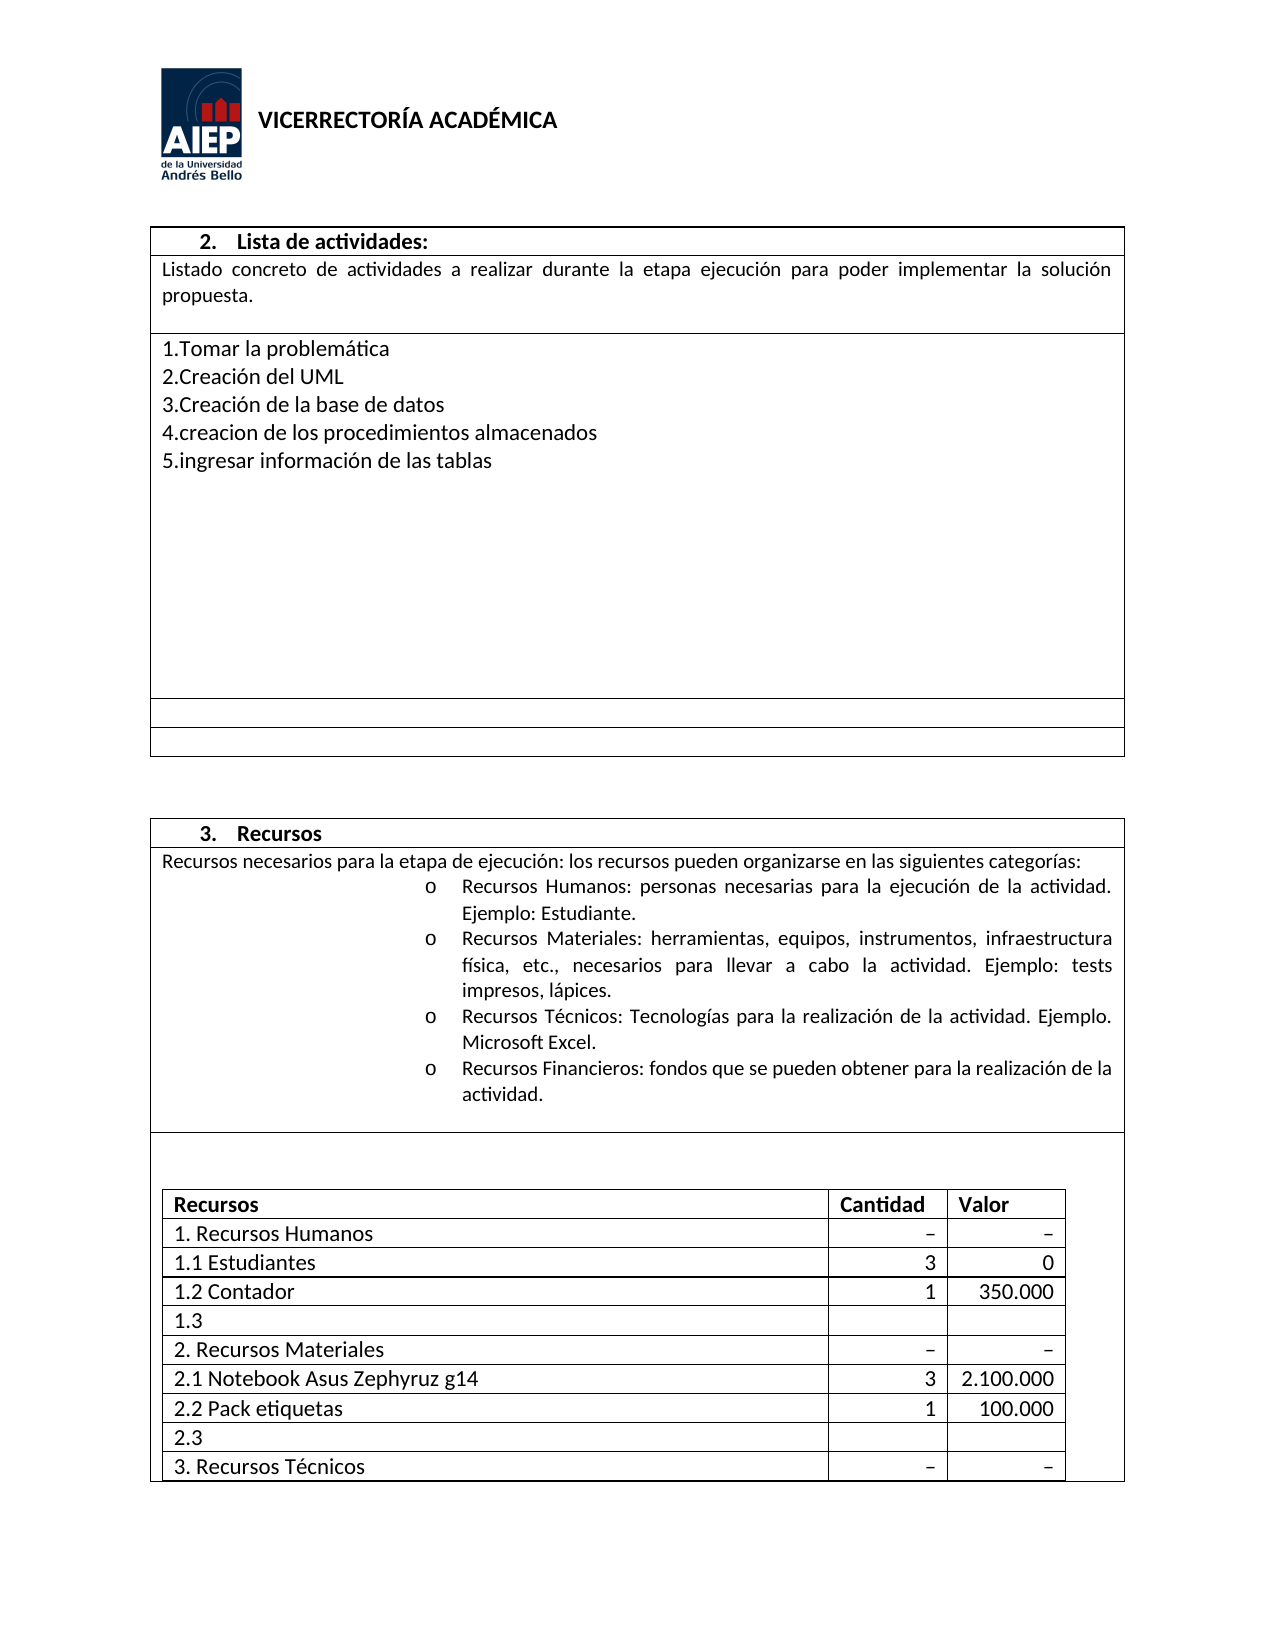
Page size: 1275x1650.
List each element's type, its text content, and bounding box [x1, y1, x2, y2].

table_cell Recursos necesarios para la etapa de ejecución: los recursos pueden organizarse en las siguientes categorías: Recursos Humanos: personas necesarias para la ejecución de la actividad. Ejemplo: Estudiante. Recursos Materiales: herramientas, equipos, instrumentos, infraestructura física, etc., necesarios para llevar a cabo la actividad. Ejemplo: tests impresos, lápices. Recursos Técnicos: Tecnologías para la realización de la actividad. Ejemplo. Microsoft Excel. Recursos Financieros: fondos que se pueden obtener para la realización de la actividad. [151, 848, 1124, 1132]
table_cell [151, 1133, 1124, 1481]
table_cell [151, 728, 1124, 756]
table_header Recursos [151, 819, 1124, 847]
table_cell [151, 699, 1124, 727]
table_header Lista de actividades: [151, 228, 1124, 255]
picture [156, 64, 247, 184]
table_cell 1.Tomar la problemática 2.Creación del UML 3.Creación de la base de datos 4.creacion de los procedimientos almacenados 5.ingresar información de las tablas [151, 334, 1124, 698]
table_cell Listado concreto de actividades a realizar durante la etapa ejecución para poder implementar la solución propuesta. [151, 256, 1124, 333]
